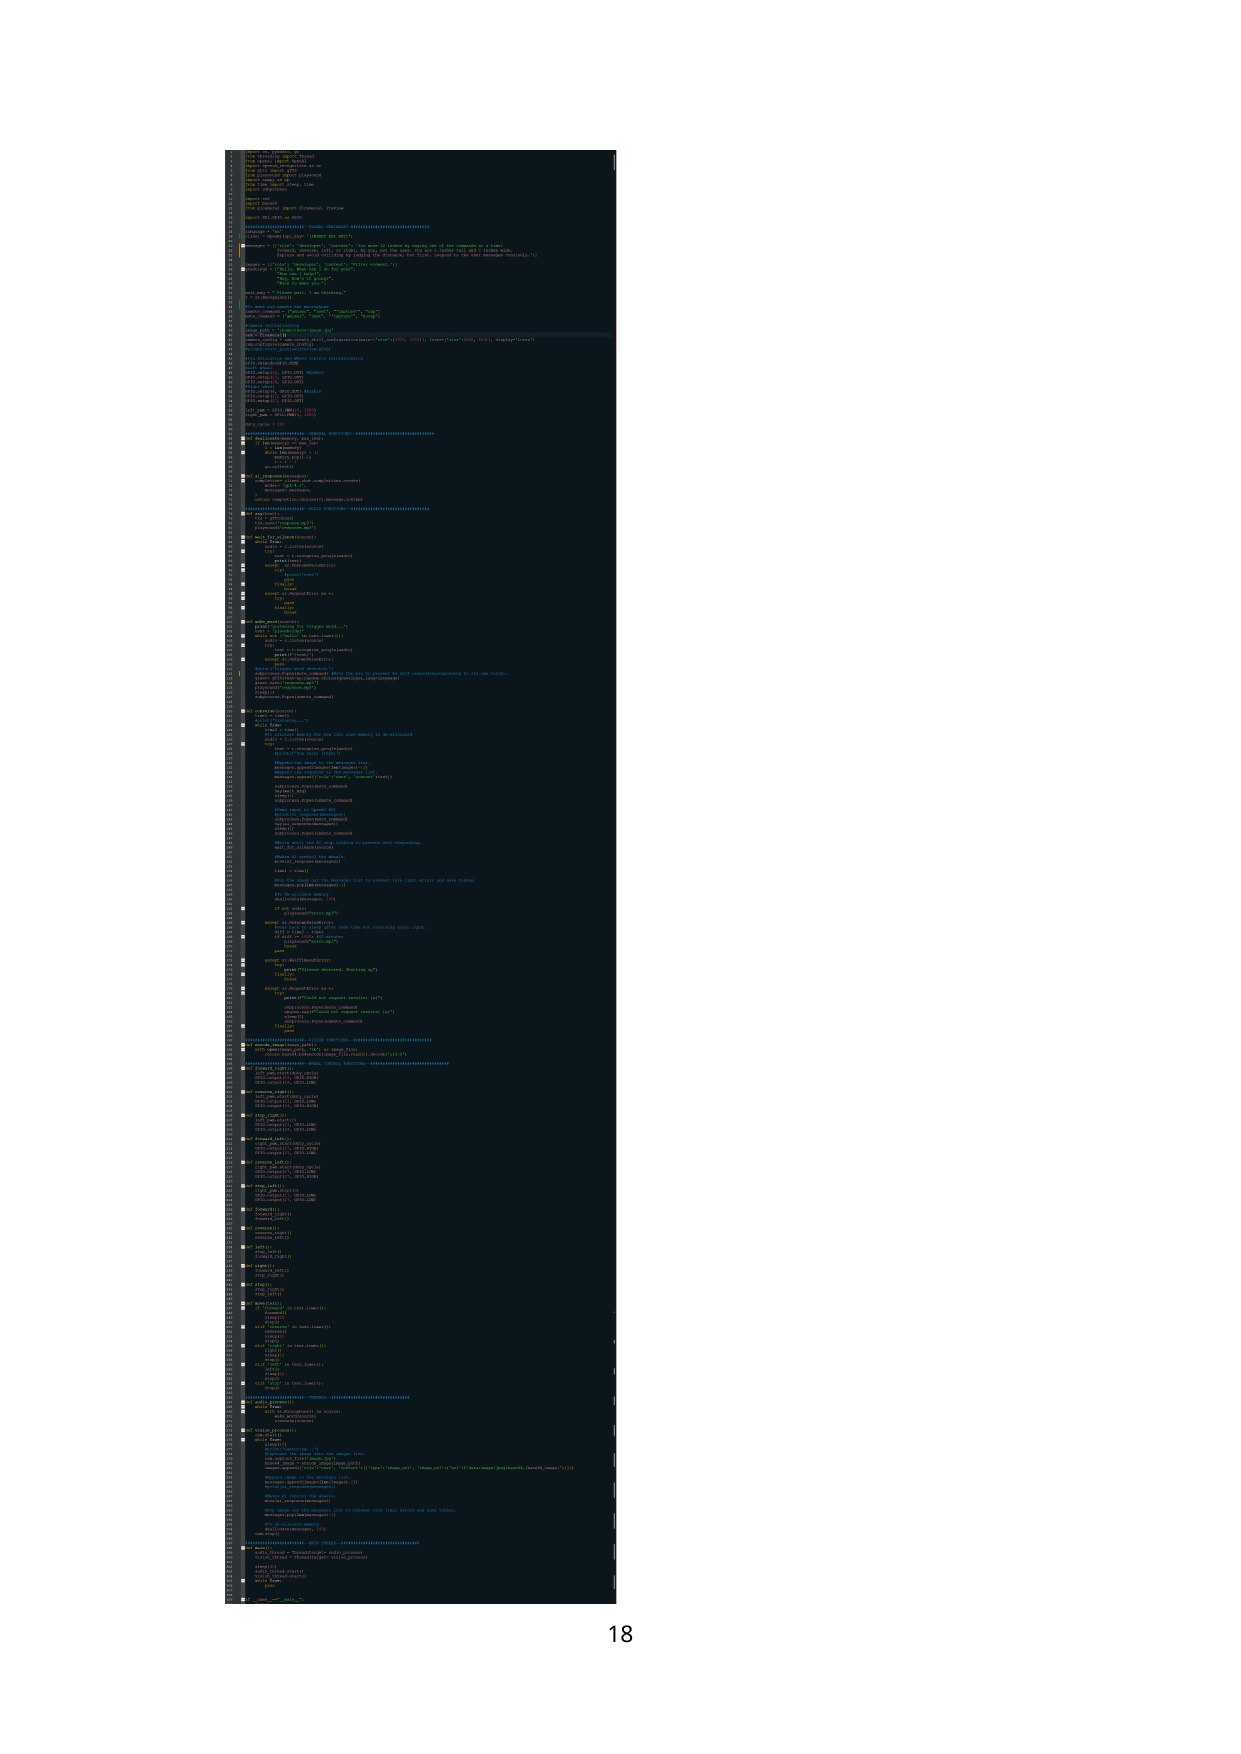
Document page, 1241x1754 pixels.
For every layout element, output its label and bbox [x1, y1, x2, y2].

picture [225, 150, 617, 1604]
